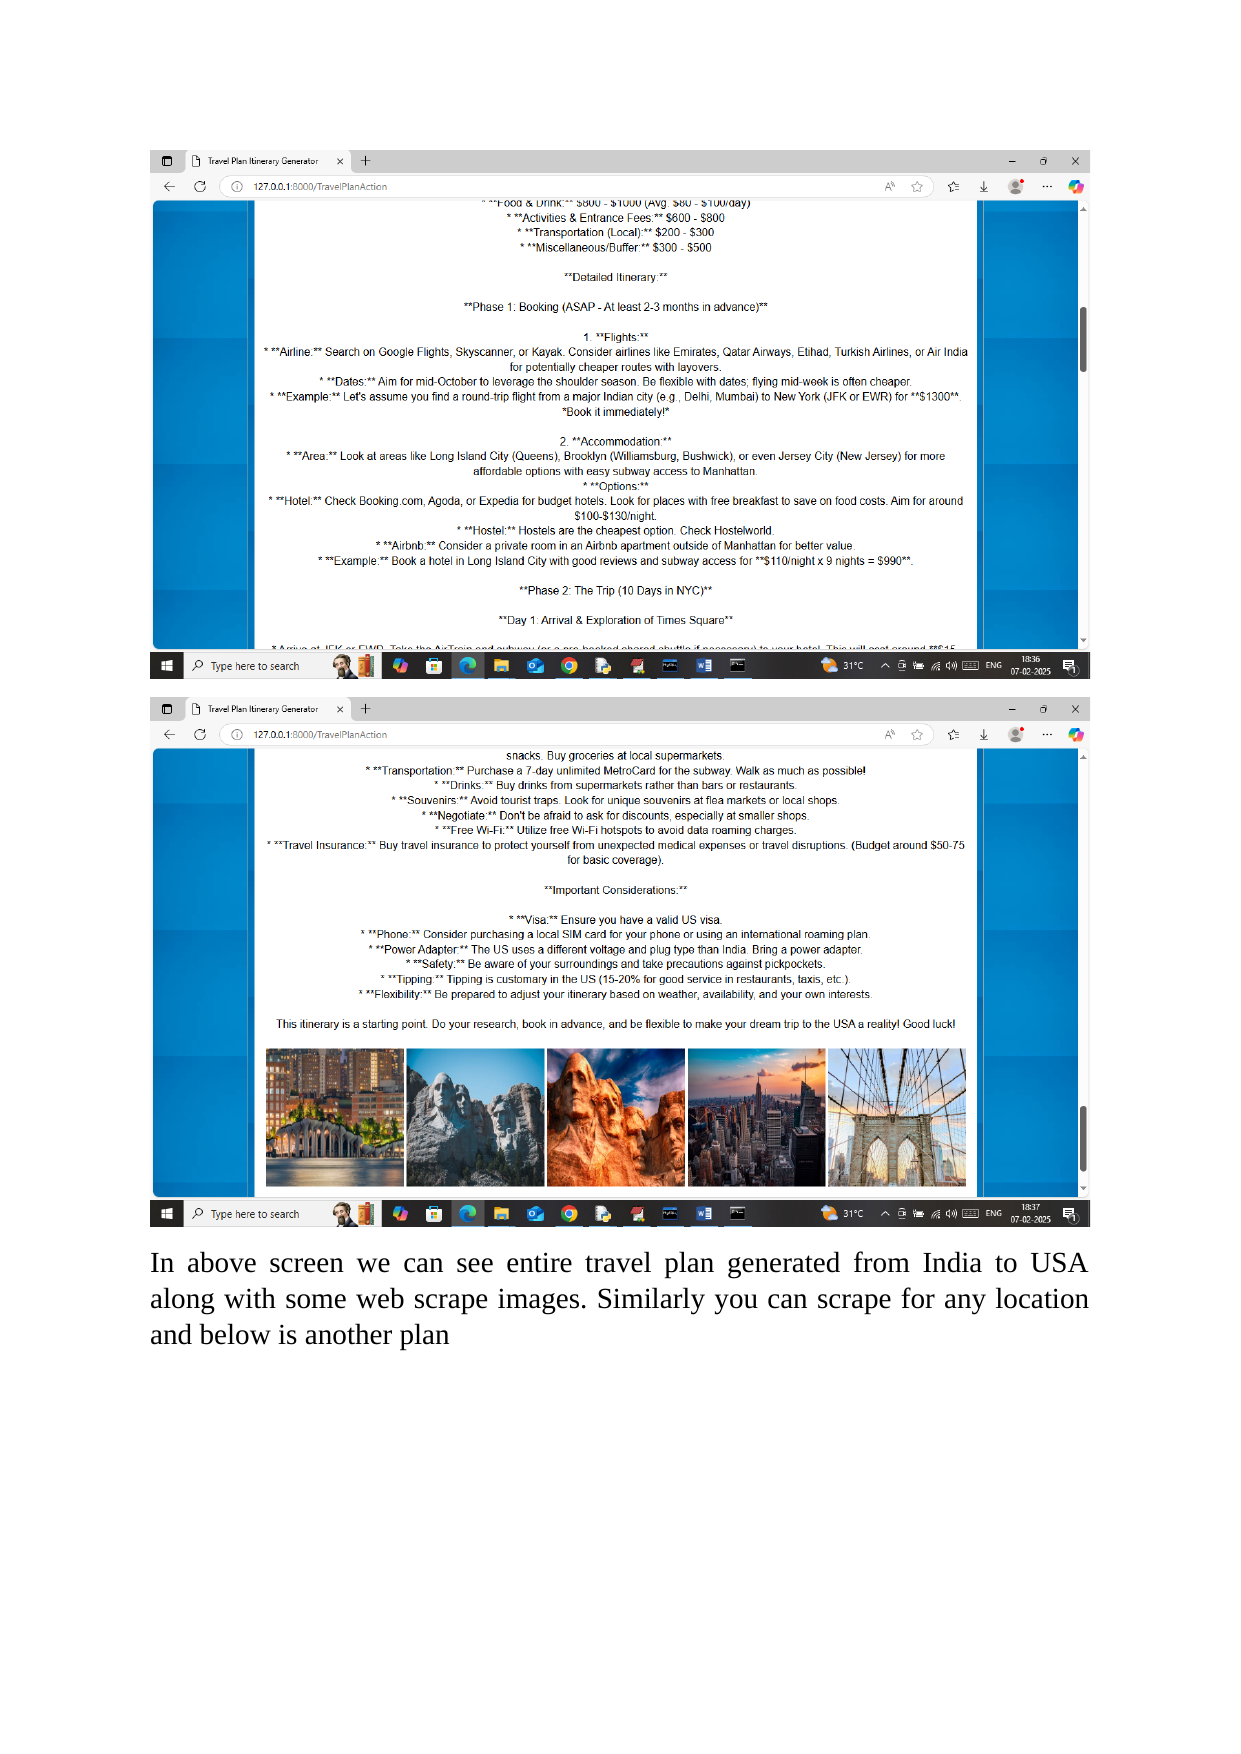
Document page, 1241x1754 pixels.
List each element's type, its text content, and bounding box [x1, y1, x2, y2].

picture [150, 697, 1091, 1227]
picture [150, 150, 1091, 679]
text In above screen we can see entire travel plan generated from India to USA along with some web scrape images. Similarly you can scrape for any location and below is another plan [150, 1245, 1090, 1351]
